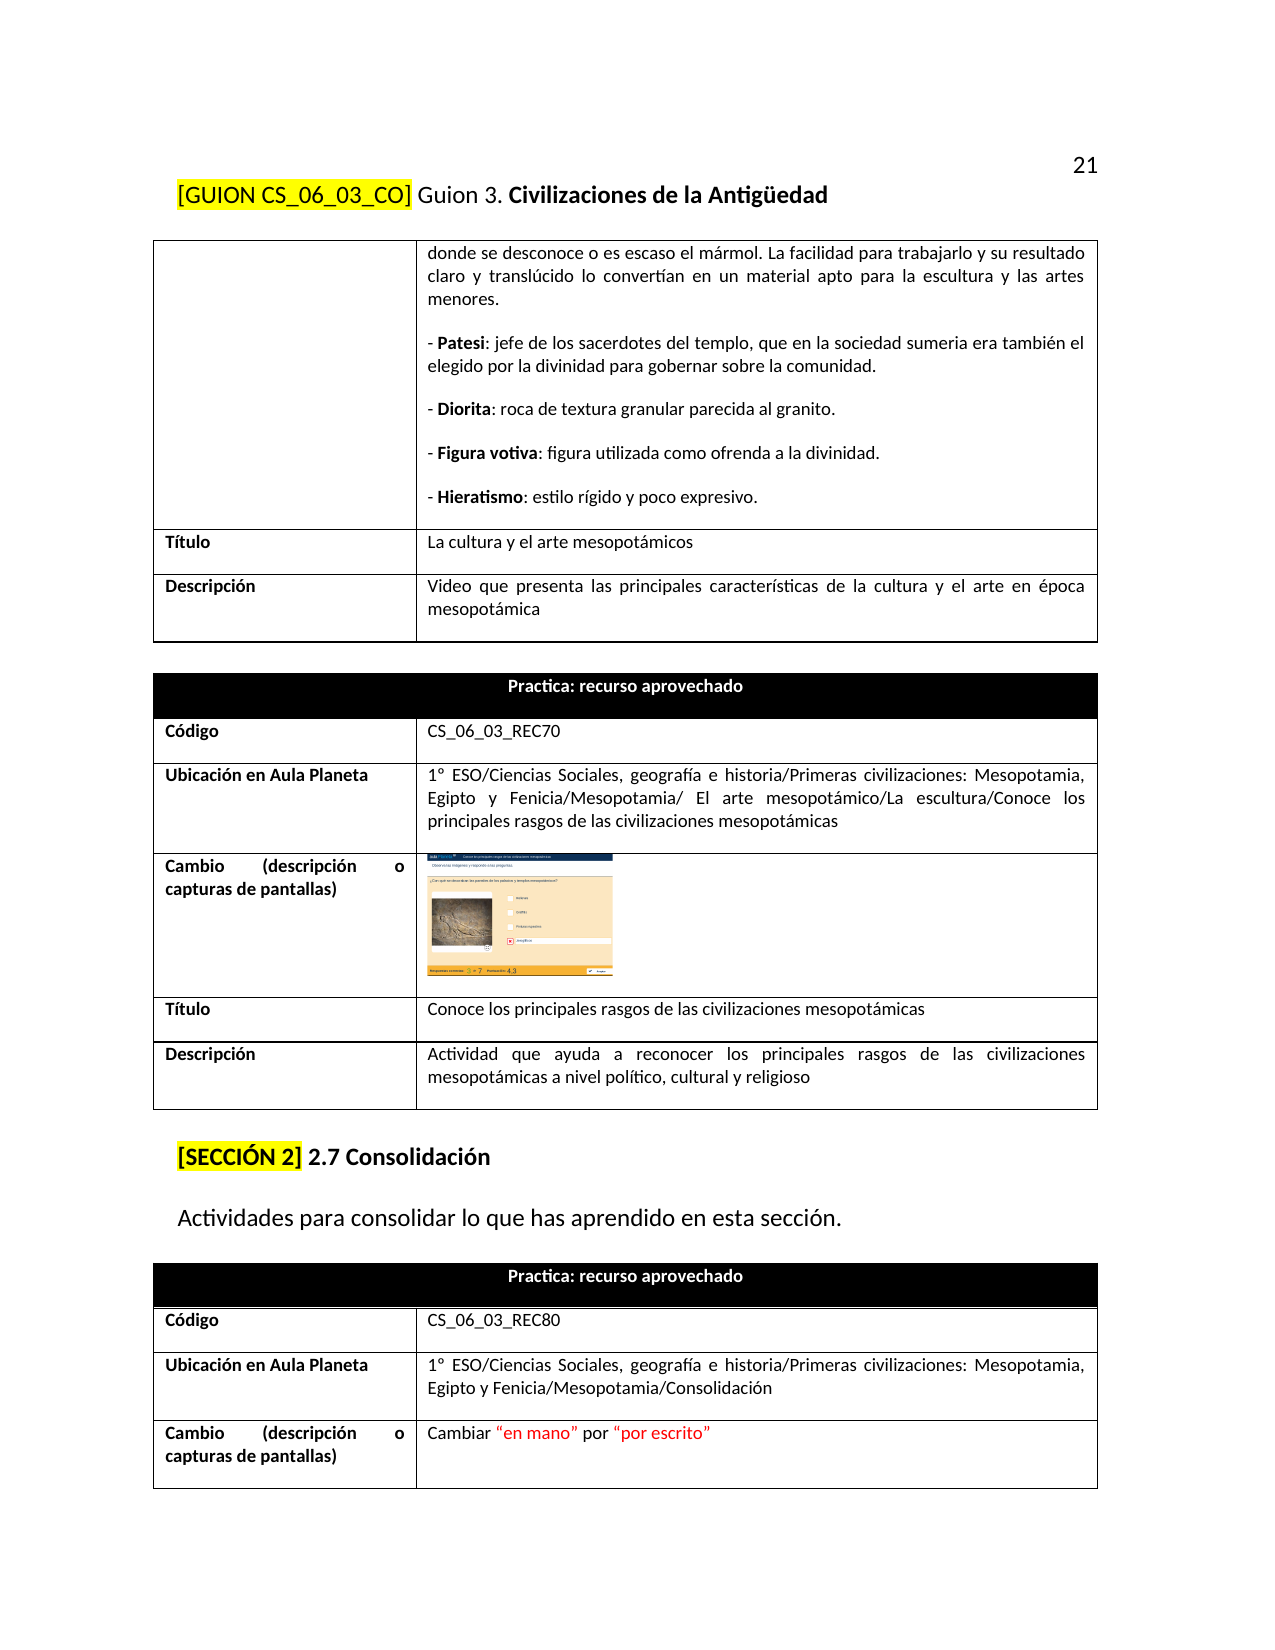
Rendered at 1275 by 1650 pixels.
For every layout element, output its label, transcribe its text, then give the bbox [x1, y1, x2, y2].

table_header Practica: recurso aprovechado [154, 1264, 1097, 1307]
table_header Practica: recurso aprovechado [154, 674, 1097, 718]
table_cell [417, 854, 1097, 997]
picture [427, 854, 613, 976]
table_cell 1º ESO/Ciencias Sociales, geografía e historia/Primeras civilizaciones: Mesopotamia, Egipto y Fenicia/Mesopotamia/Consolidación [417, 1353, 1097, 1420]
table_cell Actividad que ayuda a reconocer los principales rasgos de las civilizaciones mesopotámicas a nivel político, cultural y religioso [417, 1043, 1097, 1109]
table_cell Conoce los principales rasgos de las civilizaciones mesopotámicas [417, 998, 1097, 1041]
table_cell Código [154, 719, 416, 762]
table_cell Título [154, 998, 416, 1041]
table_cell Cambio (descripción o capturas de pantallas) [154, 1421, 416, 1488]
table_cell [417, 241, 1097, 529]
table_cell CS_06_03_REC80 [417, 1309, 1097, 1352]
table_cell Video que presenta las principales características de la cultura y el arte en época mesopotámica [417, 575, 1097, 641]
table_cell 1º ESO/Ciencias Sociales, geografía e historia/Primeras civilizaciones: Mesopotamia, Egipto y Fenicia/Mesopotamia/ El arte mesopotámico/La escultura/Conoce los principales rasgos de las civilizaciones mesopotámicas [417, 764, 1097, 853]
table_cell Ubicación en Aula Planeta [154, 764, 416, 853]
table_cell Descripción [154, 575, 416, 641]
table_cell Descripción [154, 1043, 416, 1109]
table_cell Cambio (descripción o capturas de pantallas) [154, 854, 416, 997]
table_cell La cultura y el arte mesopotámicos [417, 530, 1097, 574]
text Actividades para consolidar lo que has aprendido en esta sección. [177, 1202, 1098, 1232]
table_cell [154, 241, 416, 529]
table_cell Código [154, 1309, 416, 1352]
table_cell Título [154, 530, 416, 574]
table_cell Ubicación en Aula Planeta [154, 1353, 416, 1420]
table_cell CS_06_03_REC70 [417, 719, 1097, 762]
subtitle [SECCIÓN 2] 2.7 Consolidación [302, 1141, 1098, 1171]
table_cell Cambiar “en mano” por “por escrito” [417, 1421, 1097, 1488]
